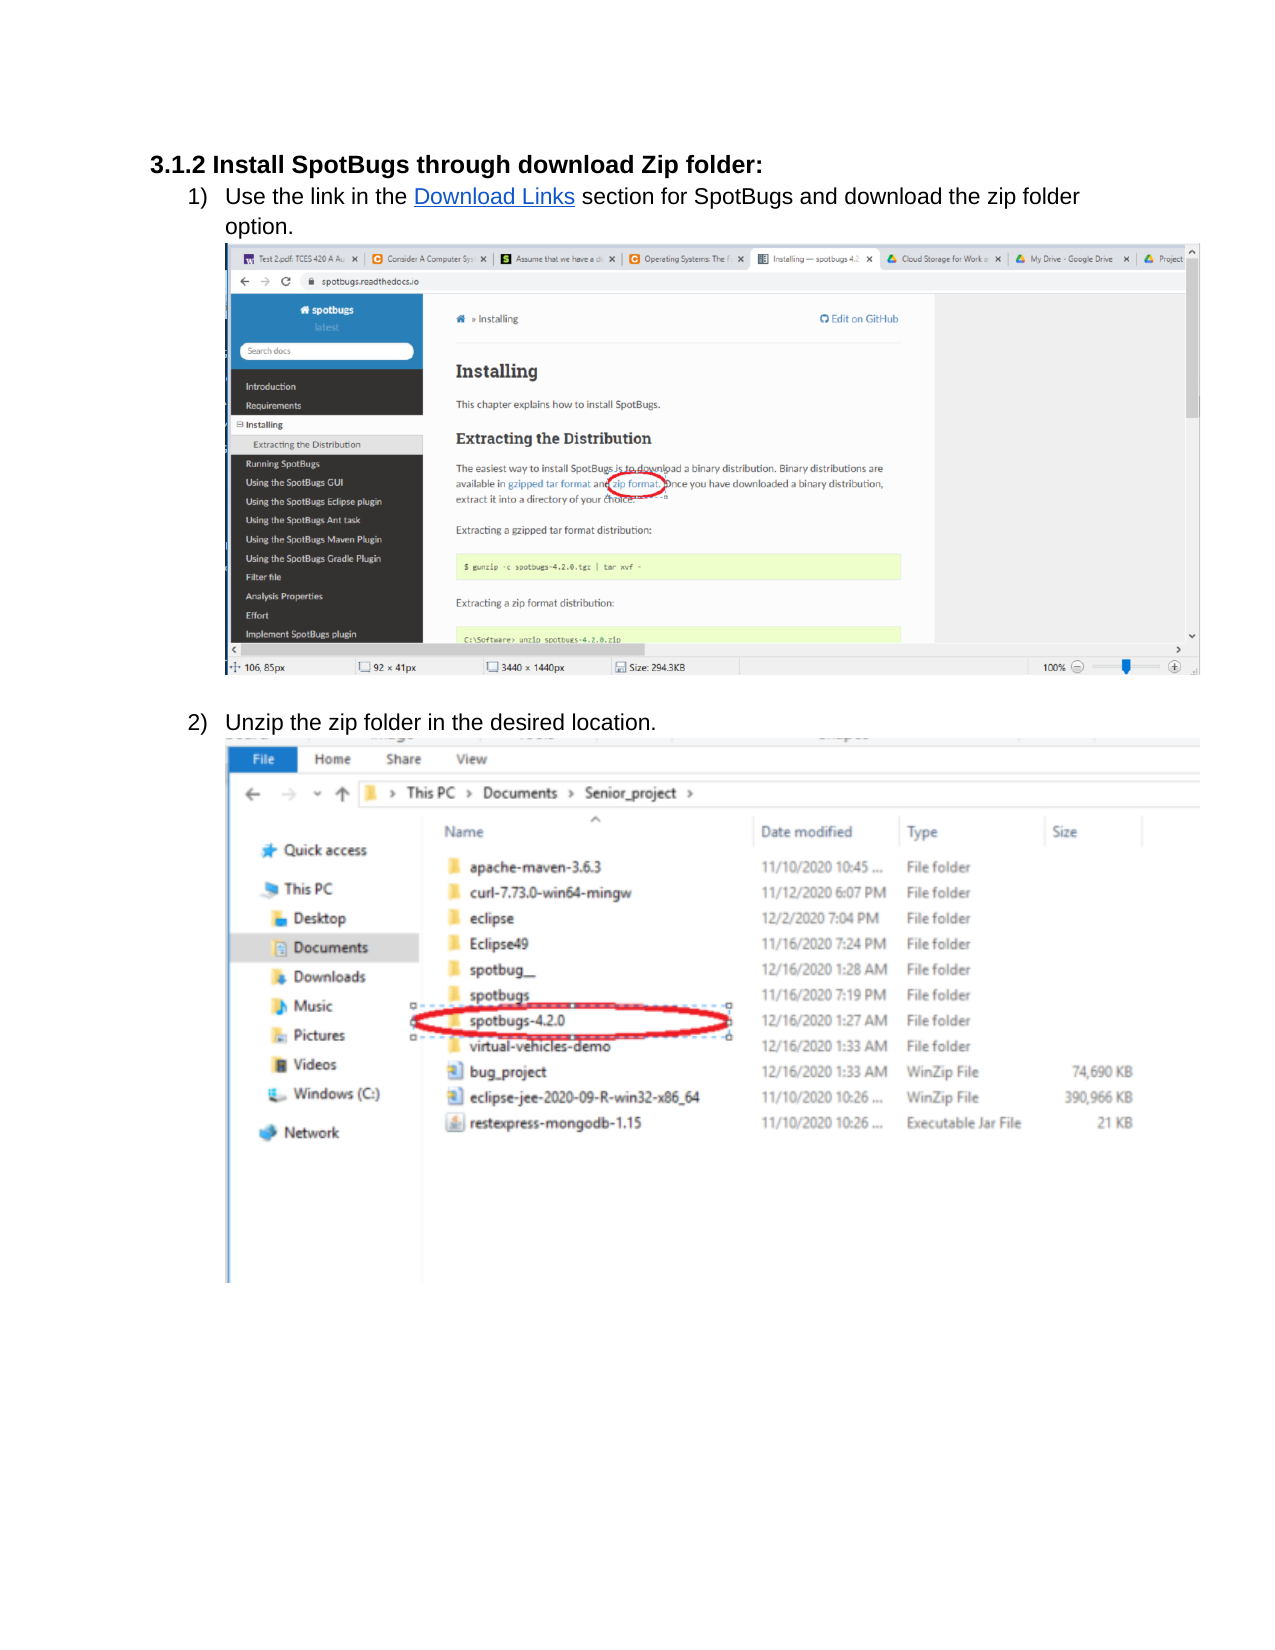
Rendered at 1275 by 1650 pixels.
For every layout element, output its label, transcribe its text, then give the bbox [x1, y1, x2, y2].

picture [225, 243, 1200, 675]
picture [225, 738, 1200, 1283]
subtitle 3.1.2 Install SpotBugs through download Zip folder: [150, 150, 1125, 179]
list Use the link in the Download Links section for SpotBugs and download the zip folder option. [187, 183, 1125, 239]
list Unzip the zip folder in the desired location. [187, 709, 1125, 735]
